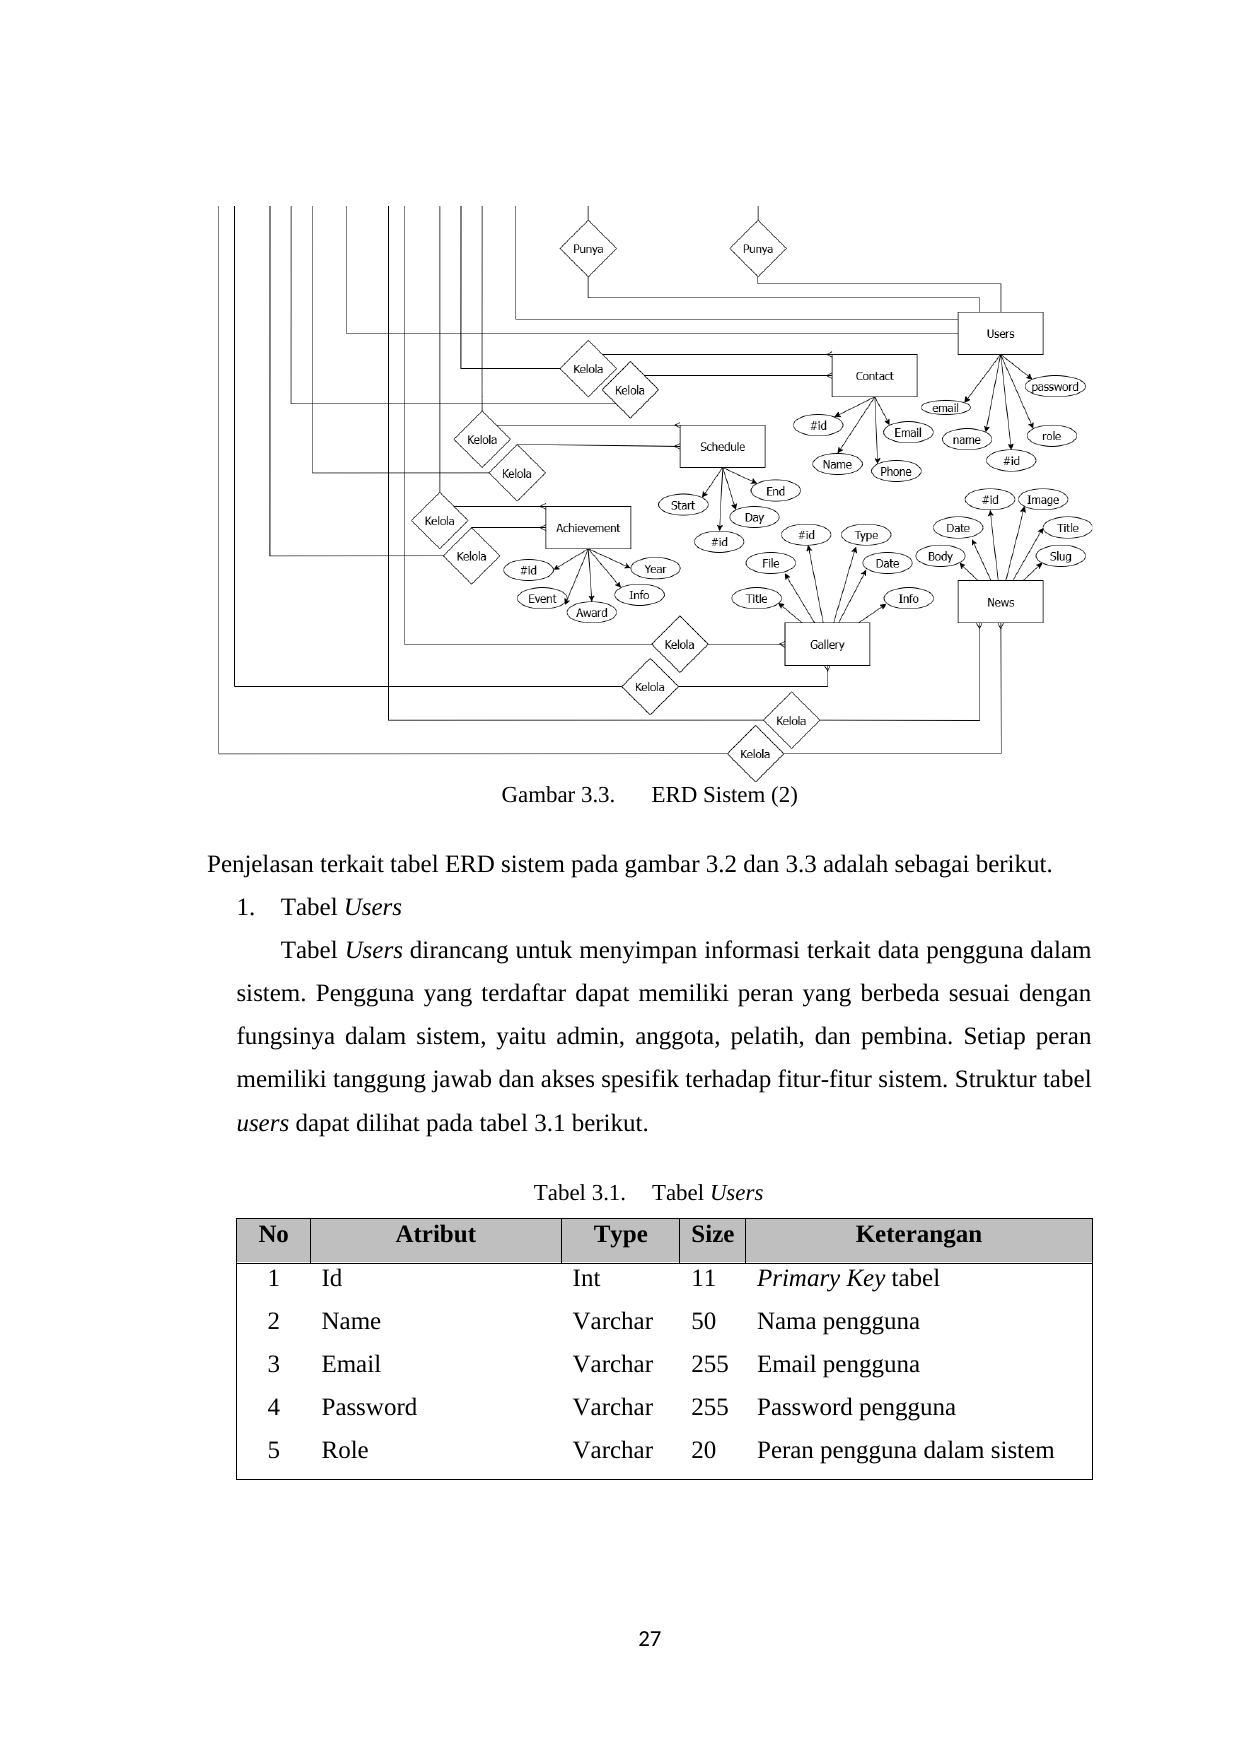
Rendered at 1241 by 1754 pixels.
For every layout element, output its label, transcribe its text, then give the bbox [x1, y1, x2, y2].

table_cell Name [310, 1306, 561, 1349]
table_cell Email [310, 1350, 561, 1392]
table_header Type [562, 1219, 679, 1262]
table_cell 20 [680, 1436, 746, 1478]
picture [206, 206, 1093, 782]
table_cell Id [310, 1264, 561, 1306]
table_cell Nama pengguna [746, 1306, 1092, 1349]
table_cell Role [310, 1436, 561, 1478]
table_cell Email pengguna [746, 1350, 1092, 1392]
table_cell 1 [237, 1264, 310, 1306]
table_cell Password pengguna [746, 1393, 1092, 1436]
table_header Size [680, 1219, 745, 1262]
text Tabel Users [207, 1179, 1092, 1205]
table_header No [237, 1219, 310, 1262]
table_cell Int [561, 1264, 680, 1306]
text Penjelasan terkait tabel ERD sistem pada gambar 3.2 dan 3.3 adalah sebagai berikut. [207, 849, 1092, 878]
table_cell Varchar [561, 1306, 680, 1349]
table_cell 255 [680, 1393, 746, 1436]
text ERD Sistem (2) [207, 782, 1092, 808]
table_cell Varchar [561, 1393, 680, 1436]
table_cell 5 [237, 1436, 310, 1478]
table_cell Password [310, 1393, 561, 1436]
list Tabel Users [236, 892, 1092, 921]
text Tabel Users dirancang untuk menyimpan informasi terkait data pengguna dalam sistem. Pengguna yang terdaftar dapat memiliki peran yang berbeda sesuai dengan fungsinya dalam sistem, yaitu admin, anggota, pelatih, dan pembina. Setiap peran memiliki tanggung jawab dan akses spesifik terhadap fitur-fitur sistem. Struktur tabel users dapat dilihat pada tabel 3.1 berikut. [236, 935, 1092, 1136]
table_cell Primary Key tabel [746, 1264, 1092, 1306]
table_cell 50 [680, 1306, 746, 1349]
table_cell 2 [237, 1306, 310, 1349]
table_header Keterangan [746, 1219, 1092, 1262]
table_cell Varchar [561, 1436, 680, 1478]
table_cell 11 [680, 1264, 746, 1306]
table_cell Varchar [561, 1350, 680, 1392]
table_cell Peran pengguna dalam sistem [746, 1436, 1092, 1478]
table_cell 255 [680, 1350, 746, 1392]
table_cell 4 [237, 1393, 310, 1436]
table_header Atribut [311, 1219, 561, 1262]
table_cell 3 [237, 1350, 310, 1392]
